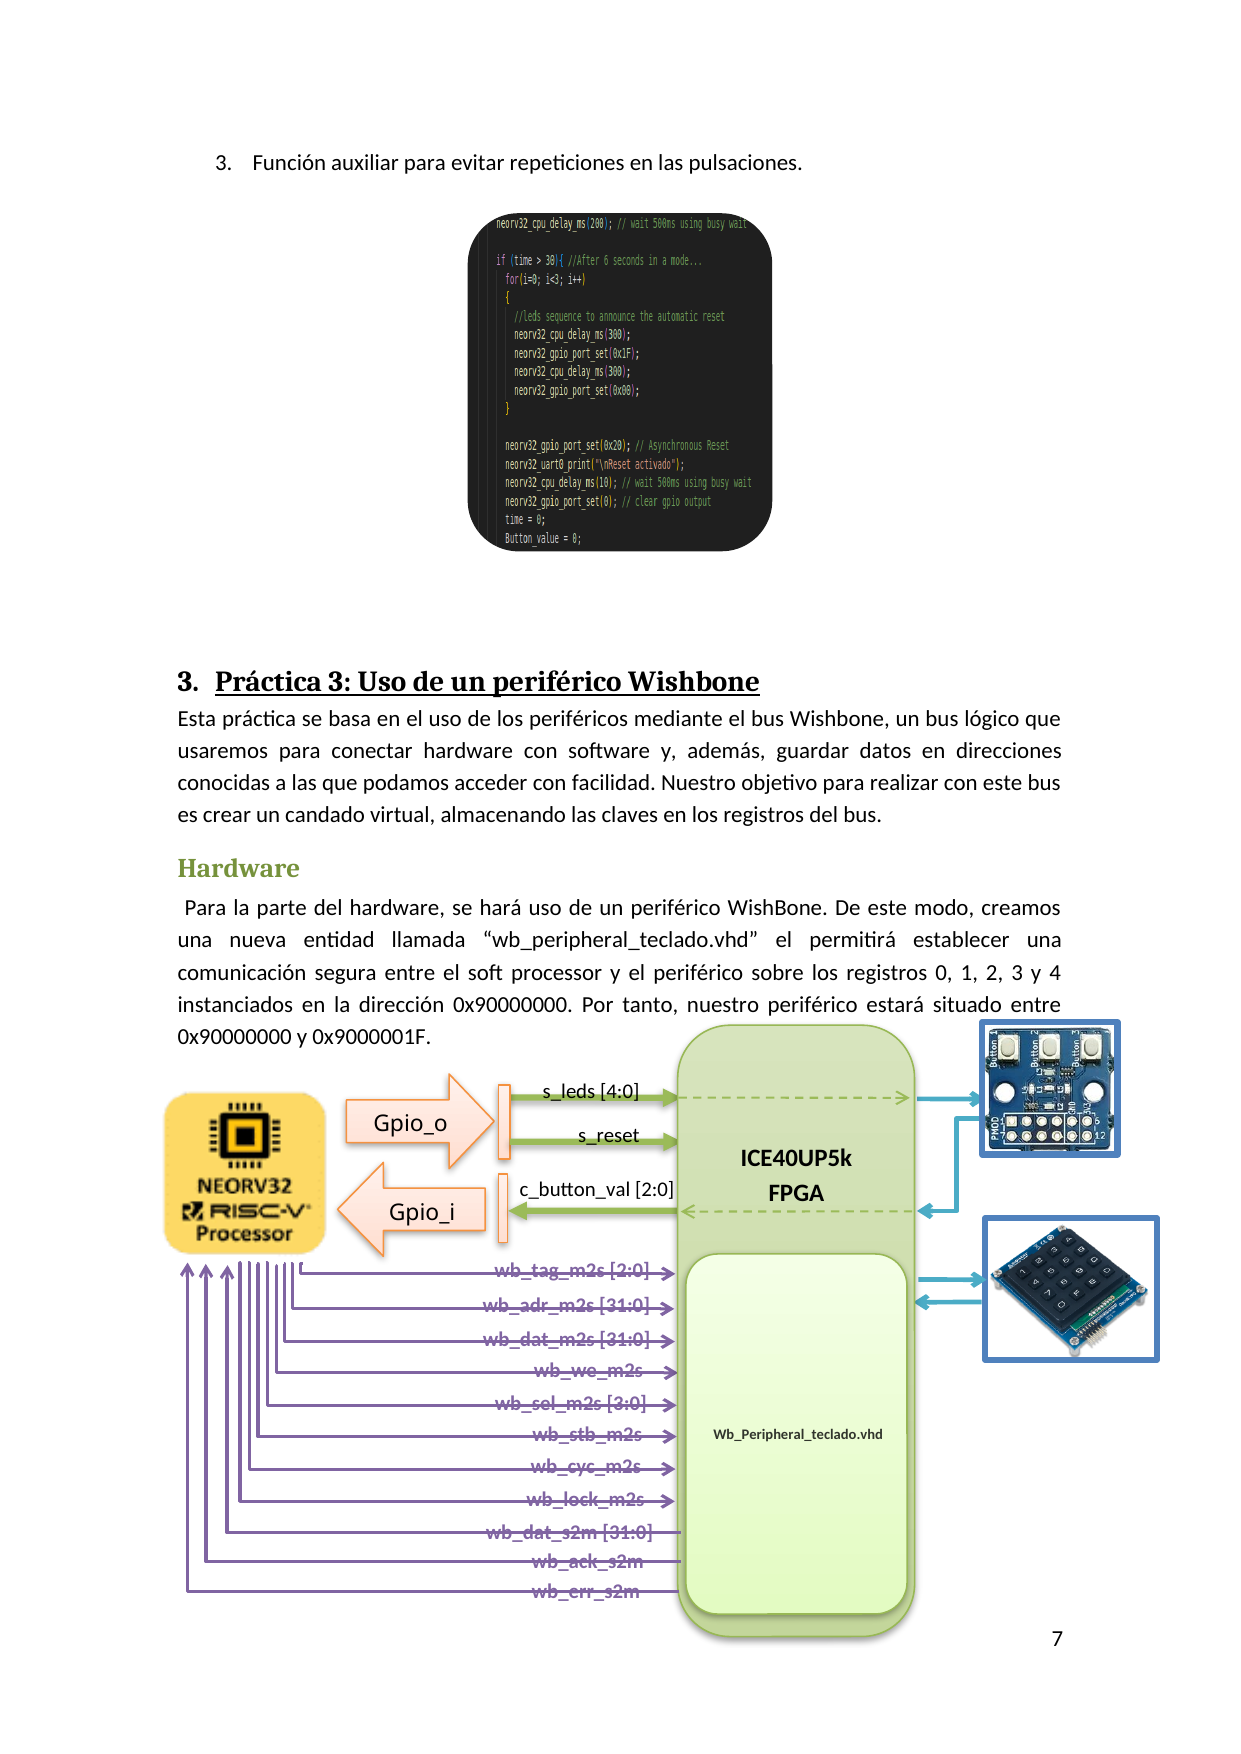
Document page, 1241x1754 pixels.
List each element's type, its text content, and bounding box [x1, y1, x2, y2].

picture [988, 1221, 1154, 1357]
picture [985, 1025, 1114, 1151]
picture [161, 1086, 331, 1261]
subtitle Hardware [177, 853, 1063, 884]
text Para la parte del hardware, se hará uso de un periférico WishBone. De este modo, creamos una nueva entidad llamada “wb_peripheral_teclado.vhd” el permitirá establecer una comunicación segura entre el soft processor y el periférico sobre los registros 0, 1, 2, 3 y 4 instanciados en la dirección 0x90000000. Por tanto, nuestro periférico estará situado entre 0x90000000 y 0x9000001F. [177, 893, 1063, 1050]
subtitle Práctica 3: Uso de un periférico Wishbone [177, 665, 1063, 699]
list Función auxiliar para evitar repeticiones en las pulsaciones. [215, 148, 1063, 176]
text Esta práctica se basa en el uso de los periféricos mediante el bus Wishbone, un bus lógico que usaremos para conectar hardware con software y, además, guardar datos en direcciones conocidas a las que podamos acceder con facilidad. Nuestro objetivo para realizar con este bus es crear un candado virtual, almacenando las claves en los registros del bus. [177, 704, 1063, 828]
